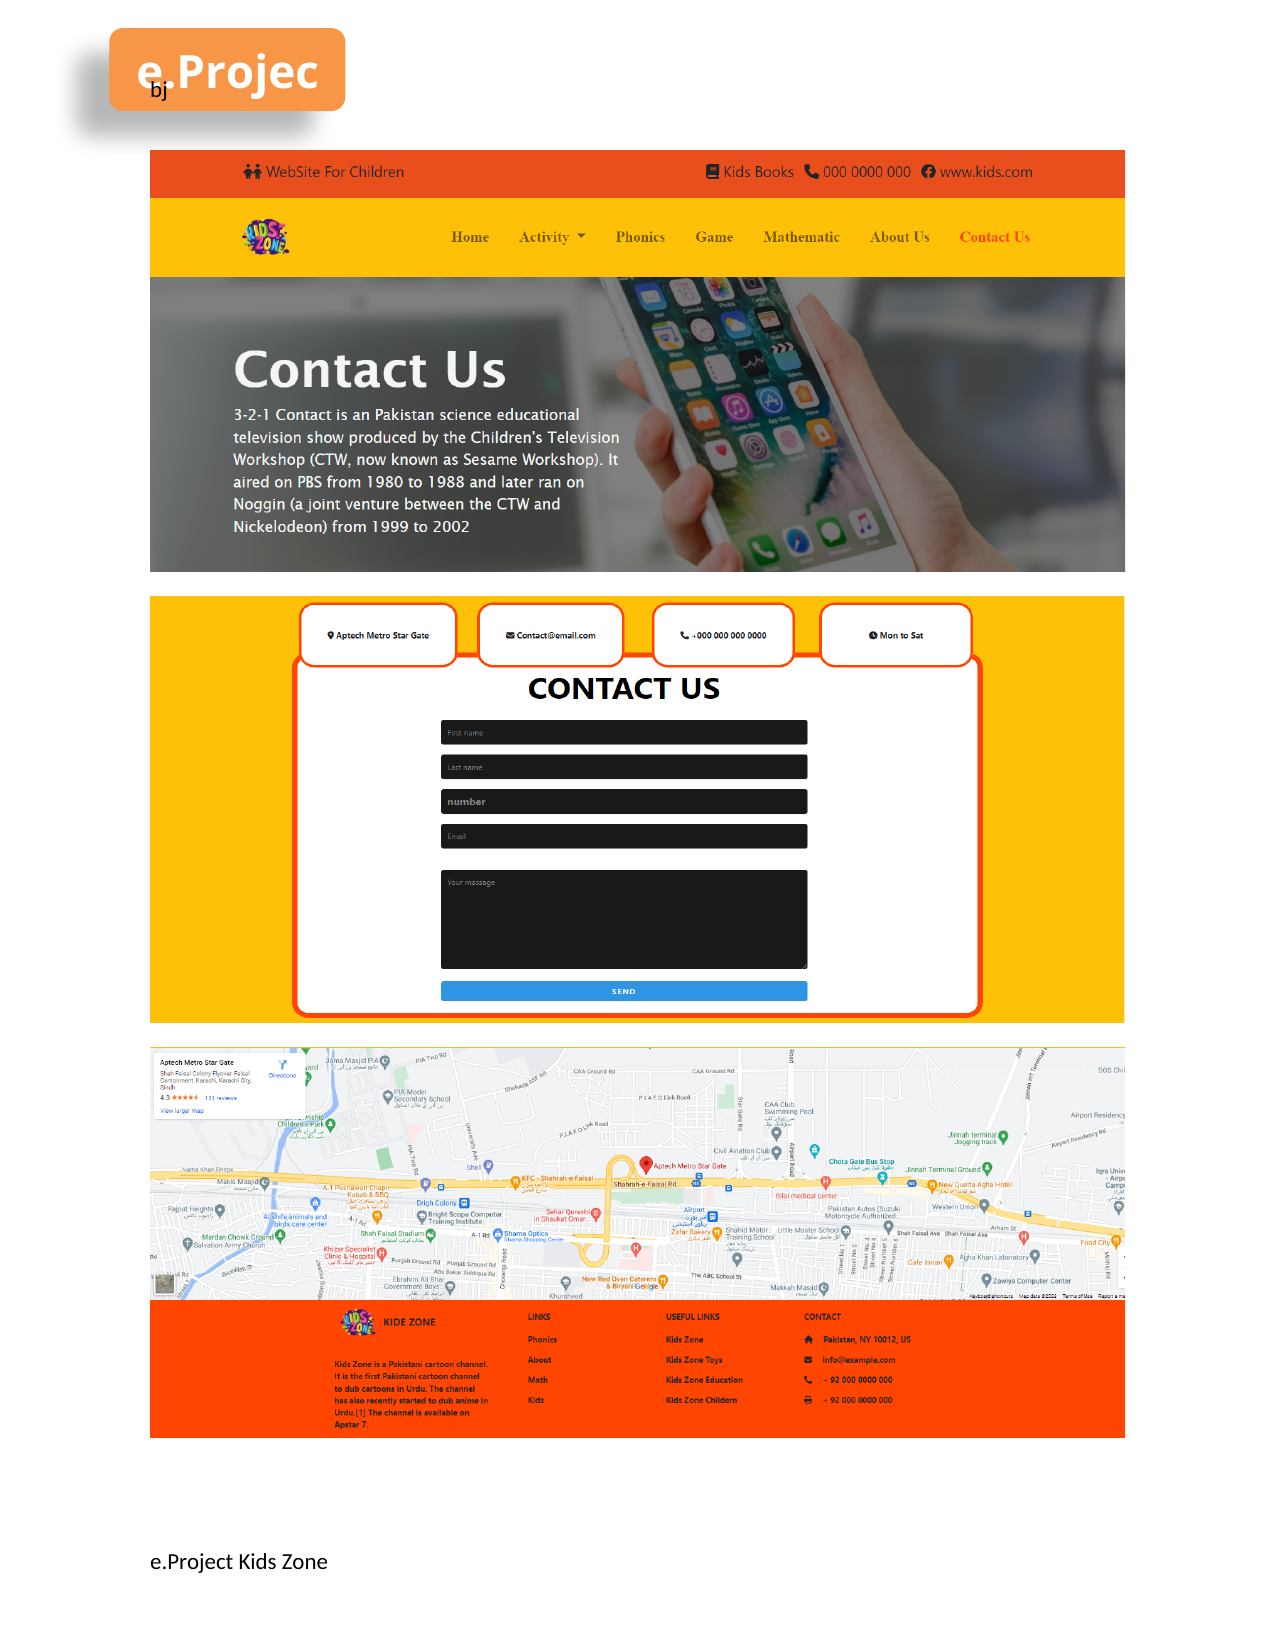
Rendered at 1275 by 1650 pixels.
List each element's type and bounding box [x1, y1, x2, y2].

picture [150, 150, 1125, 572]
picture [150, 1047, 1125, 1438]
picture [150, 596, 1125, 1023]
